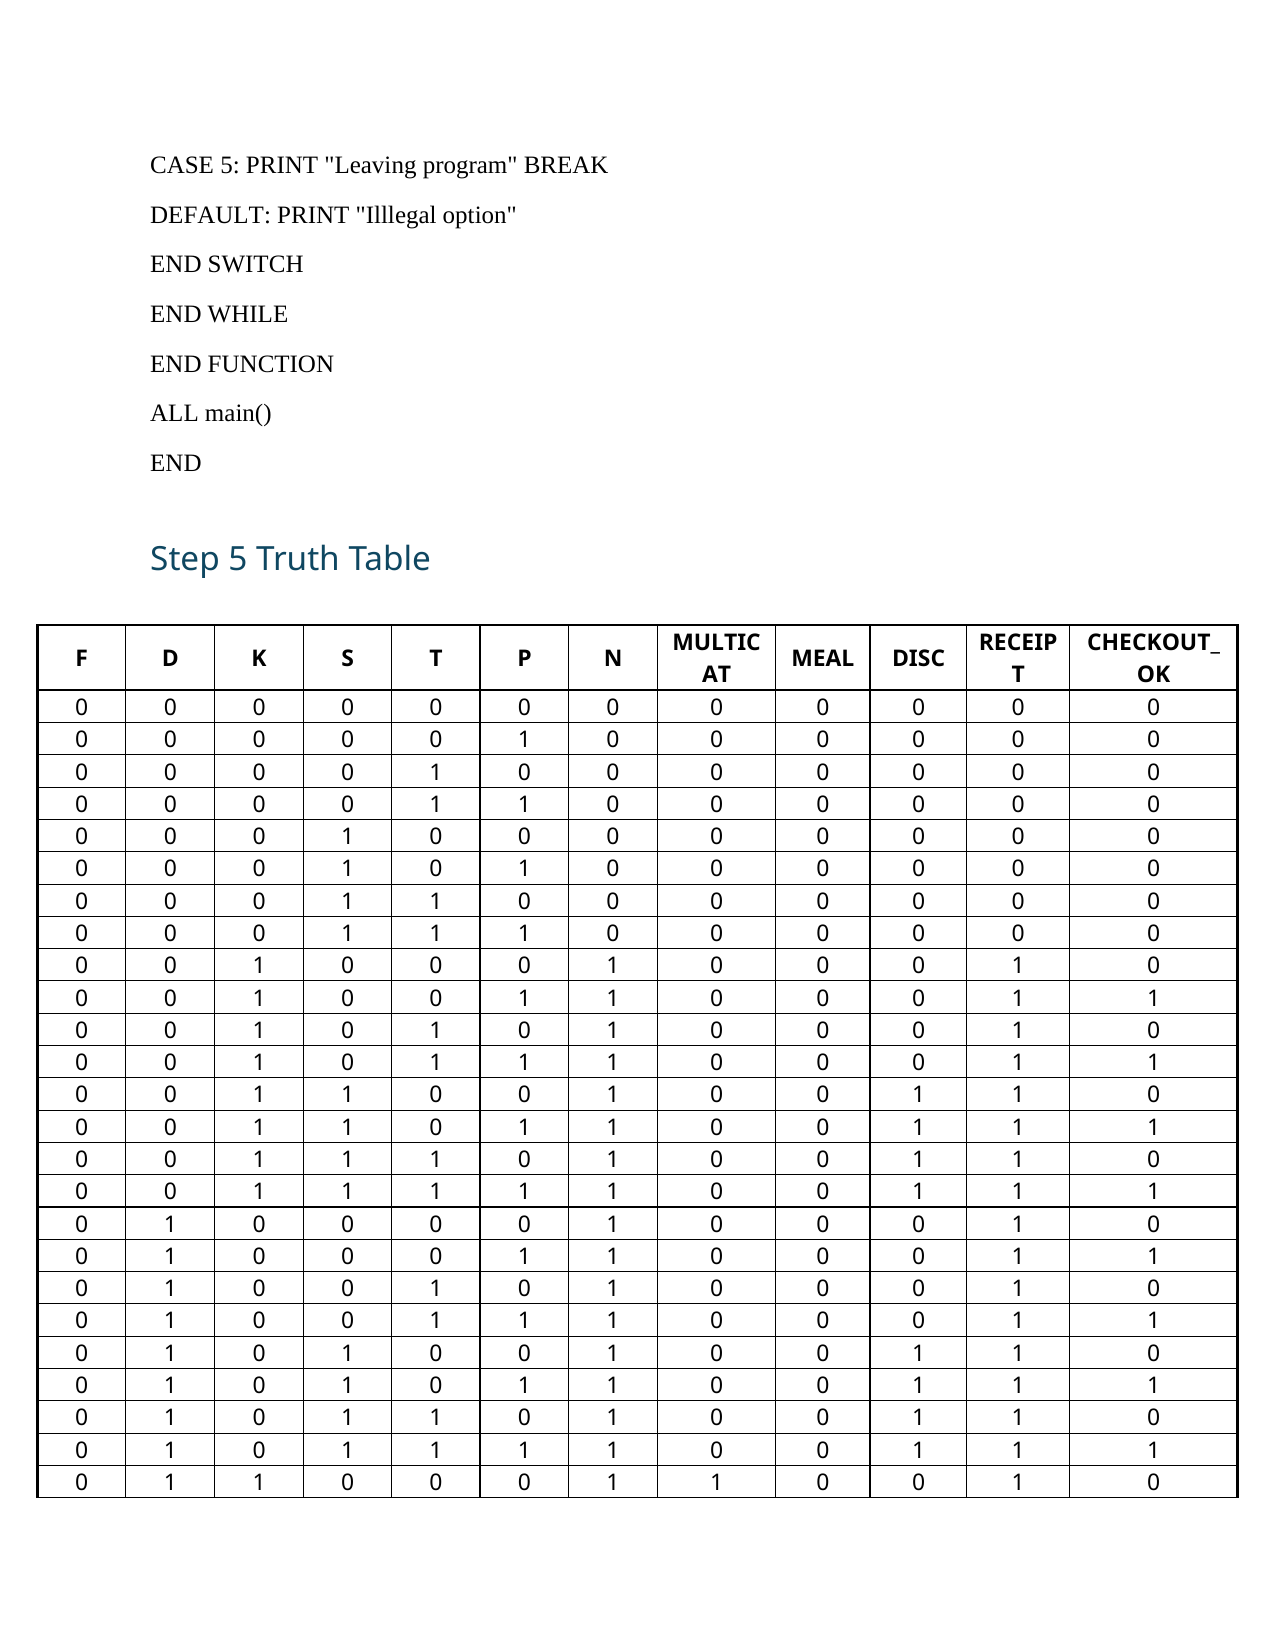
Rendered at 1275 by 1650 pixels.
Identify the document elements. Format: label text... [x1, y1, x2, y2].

table_cell 0 [1070, 1143, 1236, 1174]
table_cell 1 [967, 1369, 1069, 1400]
table_cell 0 [871, 1466, 966, 1497]
table_cell 0 [658, 691, 775, 722]
table_cell 0 [392, 1208, 479, 1239]
table_cell 1 [481, 1240, 568, 1271]
table_cell 0 [871, 1240, 966, 1271]
table_cell 1 [481, 1111, 568, 1142]
table_cell 1 [392, 1014, 479, 1045]
table_cell 0 [392, 1111, 479, 1142]
table_header K [215, 626, 303, 689]
table_cell 0 [39, 691, 125, 722]
table_cell 0 [304, 788, 391, 819]
table_cell 0 [776, 1078, 869, 1109]
table_cell 0 [871, 981, 966, 1013]
table_cell 1 [481, 1175, 568, 1206]
table_cell 0 [39, 1175, 125, 1206]
table_cell 0 [39, 820, 125, 851]
subtitle ALL main() [150, 398, 1125, 427]
table_cell 0 [126, 820, 214, 851]
table_cell 0 [39, 1046, 125, 1077]
table_cell 0 [215, 885, 303, 916]
table_header DISC [871, 626, 966, 689]
table_cell 1 [569, 1401, 657, 1432]
table_cell 0 [39, 1111, 125, 1142]
table_cell 0 [215, 1337, 303, 1368]
table_cell 1 [967, 1175, 1069, 1206]
table_cell 0 [1070, 1208, 1236, 1239]
table_cell 1 [569, 1208, 657, 1239]
table_cell 0 [776, 1046, 869, 1077]
table_cell 0 [1070, 1337, 1236, 1368]
subtitle END SWITCH [150, 249, 1125, 278]
table_cell 0 [776, 1175, 869, 1206]
table_cell 0 [776, 949, 869, 980]
table_cell 0 [776, 1014, 869, 1045]
table_cell 1 [569, 1143, 657, 1174]
table_cell 1 [481, 1046, 568, 1077]
table_cell 1 [569, 1046, 657, 1077]
table_cell 1 [1070, 1175, 1236, 1206]
table_cell 0 [776, 917, 869, 948]
table_cell 0 [39, 1078, 125, 1109]
table_cell 0 [481, 1466, 568, 1497]
table_cell 0 [215, 1304, 303, 1336]
table_cell 1 [569, 1240, 657, 1271]
table_cell 0 [215, 1369, 303, 1400]
table_cell 0 [776, 1434, 869, 1465]
table_cell 0 [126, 852, 214, 883]
table_cell 0 [126, 1014, 214, 1045]
table_cell 0 [481, 1272, 568, 1303]
table_cell 0 [871, 723, 966, 754]
table_cell 0 [392, 723, 479, 754]
table_cell 1 [967, 1046, 1069, 1077]
table_cell 0 [481, 949, 568, 980]
table_cell 0 [658, 1078, 775, 1109]
table_cell 0 [126, 1111, 214, 1142]
table_cell 0 [1070, 1466, 1236, 1497]
table_cell 1 [126, 1240, 214, 1271]
table_cell 1 [871, 1401, 966, 1432]
table_cell 1 [569, 1304, 657, 1336]
table_header CHECKOUT_OK [1070, 626, 1236, 689]
table_cell 0 [39, 1369, 125, 1400]
table_cell 0 [1070, 788, 1236, 819]
table_cell 1 [481, 1434, 568, 1465]
table_cell 0 [658, 1369, 775, 1400]
table_cell 1 [392, 885, 479, 916]
table_cell 0 [658, 949, 775, 980]
table_cell 0 [658, 1111, 775, 1142]
table_cell 1 [126, 1434, 214, 1465]
table_cell 0 [776, 691, 869, 722]
table_cell 1 [481, 723, 568, 754]
table_cell 1 [967, 1401, 1069, 1432]
table_cell 1 [215, 1111, 303, 1142]
table_cell 1 [215, 1078, 303, 1109]
table_cell 1 [126, 1304, 214, 1336]
table_cell 0 [776, 1111, 869, 1142]
table_cell 0 [215, 1240, 303, 1271]
table_cell 1 [569, 1272, 657, 1303]
table_cell 1 [967, 1272, 1069, 1303]
table_cell 0 [215, 1208, 303, 1239]
table_cell 1 [967, 981, 1069, 1013]
table_cell 0 [481, 1078, 568, 1109]
table_cell 0 [658, 1175, 775, 1206]
table_cell 0 [776, 852, 869, 883]
table_cell 1 [392, 755, 479, 787]
table_cell 1 [569, 1369, 657, 1400]
table_cell 0 [126, 723, 214, 754]
table_cell 0 [304, 1014, 391, 1045]
table_cell 1 [967, 1014, 1069, 1045]
table_cell 0 [569, 820, 657, 851]
table_cell 0 [481, 691, 568, 722]
table_cell 1 [304, 885, 391, 916]
table_cell 0 [126, 755, 214, 787]
table_cell 0 [967, 691, 1069, 722]
table_cell 0 [39, 723, 125, 754]
table_cell 1 [967, 1143, 1069, 1174]
table_cell 1 [569, 1466, 657, 1497]
table_cell 1 [392, 1143, 479, 1174]
table_cell 1 [1070, 1304, 1236, 1336]
table_cell 1 [215, 1014, 303, 1045]
table_header N [569, 626, 657, 689]
table_header MULTICAT [658, 626, 775, 689]
table_cell 1 [481, 1369, 568, 1400]
table_cell 1 [126, 1208, 214, 1239]
table_cell 0 [1070, 755, 1236, 787]
table_cell 0 [569, 723, 657, 754]
table_cell 0 [776, 885, 869, 916]
table_cell 0 [871, 755, 966, 787]
table_cell 0 [967, 885, 1069, 916]
table_cell 1 [967, 1240, 1069, 1271]
table_cell 0 [392, 1337, 479, 1368]
table_cell 0 [569, 852, 657, 883]
table_cell 0 [392, 949, 479, 980]
table_cell 1 [215, 1466, 303, 1497]
table_cell 0 [871, 1304, 966, 1336]
table_cell 1 [569, 1014, 657, 1045]
table_cell 1 [126, 1401, 214, 1432]
table_cell 0 [304, 1304, 391, 1336]
table_cell 1 [392, 1304, 479, 1336]
table_cell 0 [776, 1466, 869, 1497]
table_cell 1 [569, 1078, 657, 1109]
table_cell 0 [871, 1014, 966, 1045]
table_cell 0 [967, 788, 1069, 819]
table_cell 1 [871, 1111, 966, 1142]
table_cell 1 [215, 1175, 303, 1206]
table_header D [126, 626, 214, 689]
table_cell 0 [126, 981, 214, 1013]
table_cell 0 [967, 852, 1069, 883]
table_cell 0 [481, 885, 568, 916]
table_cell 0 [658, 981, 775, 1013]
table_cell 1 [481, 981, 568, 1013]
table_cell 0 [39, 1143, 125, 1174]
table_cell 1 [215, 1143, 303, 1174]
table_cell 1 [215, 1046, 303, 1077]
table_cell 0 [658, 755, 775, 787]
table_cell 1 [967, 1466, 1069, 1497]
table_cell 1 [871, 1175, 966, 1206]
table_cell 1 [569, 1111, 657, 1142]
table_cell 0 [871, 691, 966, 722]
table_cell 0 [481, 820, 568, 851]
table_cell 0 [39, 1272, 125, 1303]
table_cell 1 [481, 1304, 568, 1336]
table_cell 0 [871, 852, 966, 883]
table_cell 1 [304, 1401, 391, 1432]
table_cell 0 [39, 885, 125, 916]
table_cell 0 [304, 1272, 391, 1303]
subtitle DEFAULT: PRINT "Illlegal option" [150, 200, 1125, 228]
table_cell 0 [392, 691, 479, 722]
table_cell 1 [871, 1078, 966, 1109]
table_cell 0 [126, 788, 214, 819]
table_cell 0 [39, 1401, 125, 1432]
table_cell 1 [871, 1143, 966, 1174]
table_cell 0 [392, 852, 479, 883]
table_cell 0 [658, 1434, 775, 1465]
table_cell 1 [967, 1434, 1069, 1465]
table_cell 0 [1070, 917, 1236, 948]
table_cell 0 [871, 788, 966, 819]
table_cell 0 [215, 852, 303, 883]
table_cell 0 [304, 1240, 391, 1271]
table_cell 0 [39, 788, 125, 819]
table_cell 1 [569, 981, 657, 1013]
table_cell 1 [304, 1143, 391, 1174]
table_cell 0 [215, 691, 303, 722]
table_cell 0 [658, 820, 775, 851]
table_cell 0 [304, 1466, 391, 1497]
table_cell 0 [776, 788, 869, 819]
table_cell 0 [967, 917, 1069, 948]
table_cell 0 [392, 820, 479, 851]
table_cell 0 [392, 1078, 479, 1109]
table_cell 1 [658, 1466, 775, 1497]
table_cell 0 [215, 917, 303, 948]
table_cell 0 [39, 981, 125, 1013]
table_cell 0 [658, 1337, 775, 1368]
table_cell 0 [967, 820, 1069, 851]
table_cell 0 [658, 1240, 775, 1271]
table_cell 0 [871, 885, 966, 916]
table_cell 1 [304, 1369, 391, 1400]
table_cell 0 [871, 917, 966, 948]
table_cell 0 [126, 885, 214, 916]
table_cell 0 [1070, 691, 1236, 722]
table_cell 0 [39, 917, 125, 948]
table_cell 0 [658, 788, 775, 819]
table_cell 0 [215, 1434, 303, 1465]
table_cell 0 [392, 1369, 479, 1400]
table_cell 1 [871, 1337, 966, 1368]
table_cell 0 [481, 1337, 568, 1368]
table_cell 0 [39, 1434, 125, 1465]
table_cell 0 [481, 1208, 568, 1239]
table_cell 1 [392, 788, 479, 819]
table_cell 0 [126, 1078, 214, 1109]
table_cell 0 [1070, 1272, 1236, 1303]
table_cell 0 [304, 1208, 391, 1239]
table_cell 0 [215, 1272, 303, 1303]
table_header P [481, 626, 568, 689]
table_cell 0 [871, 949, 966, 980]
table_cell 0 [658, 1272, 775, 1303]
table_cell 1 [967, 1337, 1069, 1368]
table_cell 1 [481, 852, 568, 883]
subtitle END WHILE [150, 299, 1125, 328]
table_cell 0 [39, 1014, 125, 1045]
table_cell 0 [304, 1046, 391, 1077]
table_cell 0 [569, 917, 657, 948]
table_cell 1 [126, 1337, 214, 1368]
table_header MEAL [776, 626, 869, 689]
table_cell 1 [126, 1272, 214, 1303]
table_cell 1 [1070, 1046, 1236, 1077]
table_cell 0 [871, 820, 966, 851]
table_cell 0 [215, 1401, 303, 1432]
table_cell 1 [967, 949, 1069, 980]
table_cell 1 [1070, 1240, 1236, 1271]
table_cell 0 [481, 755, 568, 787]
table_cell 0 [39, 755, 125, 787]
table_cell 0 [39, 1240, 125, 1271]
table_cell 1 [215, 981, 303, 1013]
table_cell 1 [967, 1208, 1069, 1239]
table_cell 1 [967, 1304, 1069, 1336]
table_cell 1 [392, 1046, 479, 1077]
table_cell 0 [215, 788, 303, 819]
table_cell 0 [776, 1401, 869, 1432]
table_cell 0 [1070, 1014, 1236, 1045]
table_header S [304, 626, 391, 689]
table_cell 0 [776, 981, 869, 1013]
table_cell 0 [1070, 949, 1236, 980]
table_cell 0 [569, 885, 657, 916]
table_cell 1 [1070, 1369, 1236, 1400]
table_cell 1 [304, 1111, 391, 1142]
table_cell 1 [569, 1175, 657, 1206]
table_cell 0 [967, 723, 1069, 754]
table_cell 0 [871, 1208, 966, 1239]
table_cell 0 [126, 691, 214, 722]
table_cell 0 [1070, 723, 1236, 754]
table_cell 1 [304, 1434, 391, 1465]
table_cell 0 [39, 1304, 125, 1336]
table_cell 0 [1070, 852, 1236, 883]
table_cell 1 [392, 1175, 479, 1206]
table_cell 0 [776, 820, 869, 851]
table_cell 0 [658, 1014, 775, 1045]
subtitle CASE 5: PRINT "Leaving program" BREAK [150, 150, 1125, 179]
table_cell 0 [215, 820, 303, 851]
table_cell 1 [967, 1078, 1069, 1109]
table_header T [392, 626, 479, 689]
table_cell 1 [392, 1401, 479, 1432]
table_cell 1 [1070, 981, 1236, 1013]
table_cell 0 [481, 1401, 568, 1432]
table_cell 0 [658, 1401, 775, 1432]
subtitle Step 5 Truth Table [150, 535, 1125, 580]
table_cell 0 [569, 755, 657, 787]
table_cell 0 [39, 1466, 125, 1497]
table_cell 0 [481, 1143, 568, 1174]
table_cell 0 [39, 852, 125, 883]
table_cell 0 [776, 723, 869, 754]
table_cell 0 [658, 1304, 775, 1336]
table_cell 0 [304, 691, 391, 722]
table_cell 0 [392, 1240, 479, 1271]
table_cell 0 [569, 788, 657, 819]
table_cell 0 [126, 949, 214, 980]
table_cell 0 [658, 1143, 775, 1174]
table_cell 0 [658, 723, 775, 754]
table_cell 0 [569, 691, 657, 722]
table_cell 0 [392, 981, 479, 1013]
table_cell 0 [126, 917, 214, 948]
table_cell 1 [967, 1111, 1069, 1142]
table_cell 0 [481, 1014, 568, 1045]
table_cell 0 [871, 1272, 966, 1303]
table_cell 1 [871, 1434, 966, 1465]
table_cell 0 [392, 1466, 479, 1497]
table_cell 0 [776, 1272, 869, 1303]
table_cell 0 [1070, 820, 1236, 851]
table_cell 1 [392, 1434, 479, 1465]
table_cell 0 [304, 981, 391, 1013]
table_cell 0 [776, 1208, 869, 1239]
table_cell 0 [658, 1046, 775, 1077]
table_cell 0 [1070, 1078, 1236, 1109]
table_cell 0 [1070, 885, 1236, 916]
table_cell 1 [569, 949, 657, 980]
table_cell 0 [776, 1337, 869, 1368]
table_cell 1 [392, 1272, 479, 1303]
table_header RECEIPT [967, 626, 1069, 689]
table_cell 0 [215, 723, 303, 754]
table_cell 0 [126, 1175, 214, 1206]
table_cell 1 [871, 1369, 966, 1400]
table_cell 0 [304, 723, 391, 754]
table_cell 0 [776, 1240, 869, 1271]
table_cell 1 [569, 1434, 657, 1465]
table_cell 1 [126, 1466, 214, 1497]
table_cell 0 [126, 1046, 214, 1077]
table_cell 0 [776, 755, 869, 787]
table_cell 0 [1070, 1401, 1236, 1432]
table_cell 1 [1070, 1111, 1236, 1142]
table_cell 0 [776, 1304, 869, 1336]
table_header F [39, 626, 125, 689]
table_cell 0 [126, 1143, 214, 1174]
table_cell 0 [39, 949, 125, 980]
subtitle END FUNCTION [150, 349, 1125, 377]
table_cell 1 [304, 1337, 391, 1368]
subtitle END [150, 448, 1125, 477]
table_cell 1 [481, 788, 568, 819]
table_cell 0 [871, 1046, 966, 1077]
table_cell 0 [215, 755, 303, 787]
table_cell 0 [39, 1337, 125, 1368]
table_cell 1 [304, 820, 391, 851]
table_cell 1 [1070, 1434, 1236, 1465]
table_cell 1 [304, 917, 391, 948]
table_cell 0 [658, 852, 775, 883]
table_cell 1 [304, 852, 391, 883]
table_cell 1 [481, 917, 568, 948]
table_cell 0 [967, 755, 1069, 787]
table_cell 0 [658, 1208, 775, 1239]
table_cell 1 [126, 1369, 214, 1400]
table_cell 0 [776, 1143, 869, 1174]
table_cell 0 [658, 885, 775, 916]
table_cell 1 [304, 1175, 391, 1206]
table_cell 0 [304, 755, 391, 787]
table_cell 1 [304, 1078, 391, 1109]
table_cell 1 [392, 917, 479, 948]
table_cell 0 [39, 1208, 125, 1239]
table_cell 1 [215, 949, 303, 980]
table_cell 0 [776, 1369, 869, 1400]
table_cell 0 [304, 949, 391, 980]
table_cell 1 [569, 1337, 657, 1368]
table_cell 0 [658, 917, 775, 948]
